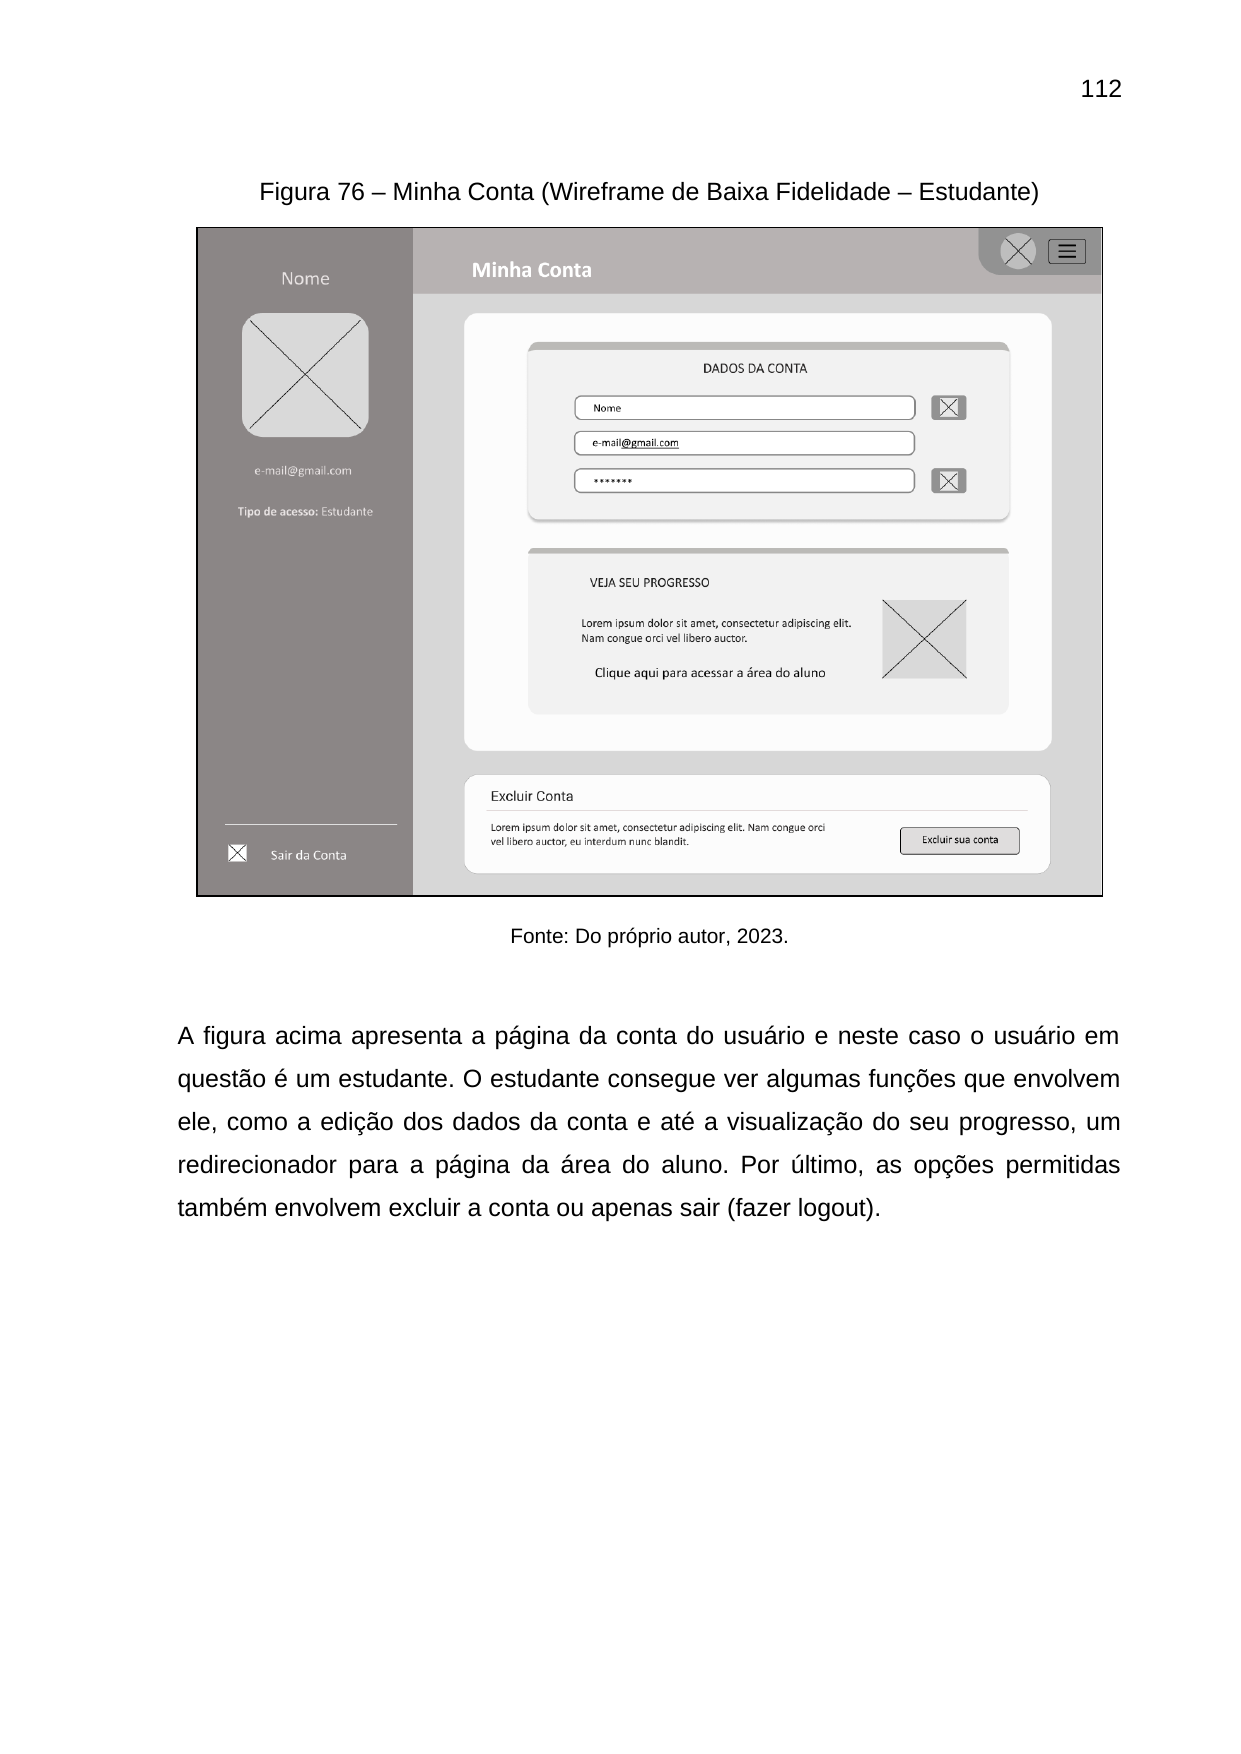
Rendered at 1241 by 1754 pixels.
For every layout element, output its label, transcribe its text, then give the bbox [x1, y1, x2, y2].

text Fonte: Do próprio autor, 2023. [177, 924, 1122, 948]
picture [198, 228, 1102, 895]
text Figura 76 – Minha Conta (Wireframe de Baixa Fidelidade – Estudante) [177, 177, 1122, 206]
text A figura acima apresenta a página da conta do usuário e neste caso o usuário em questão é um estudante. O estudante consegue ver algumas funções que envolvem ele, como a edição dos dados da conta e até a visualização do seu progresso, um redirecionador para a página da área do aluno. Por último, as opções permitidas também envolvem excluir a conta ou apenas sair (fazer logout). [177, 1021, 1122, 1222]
